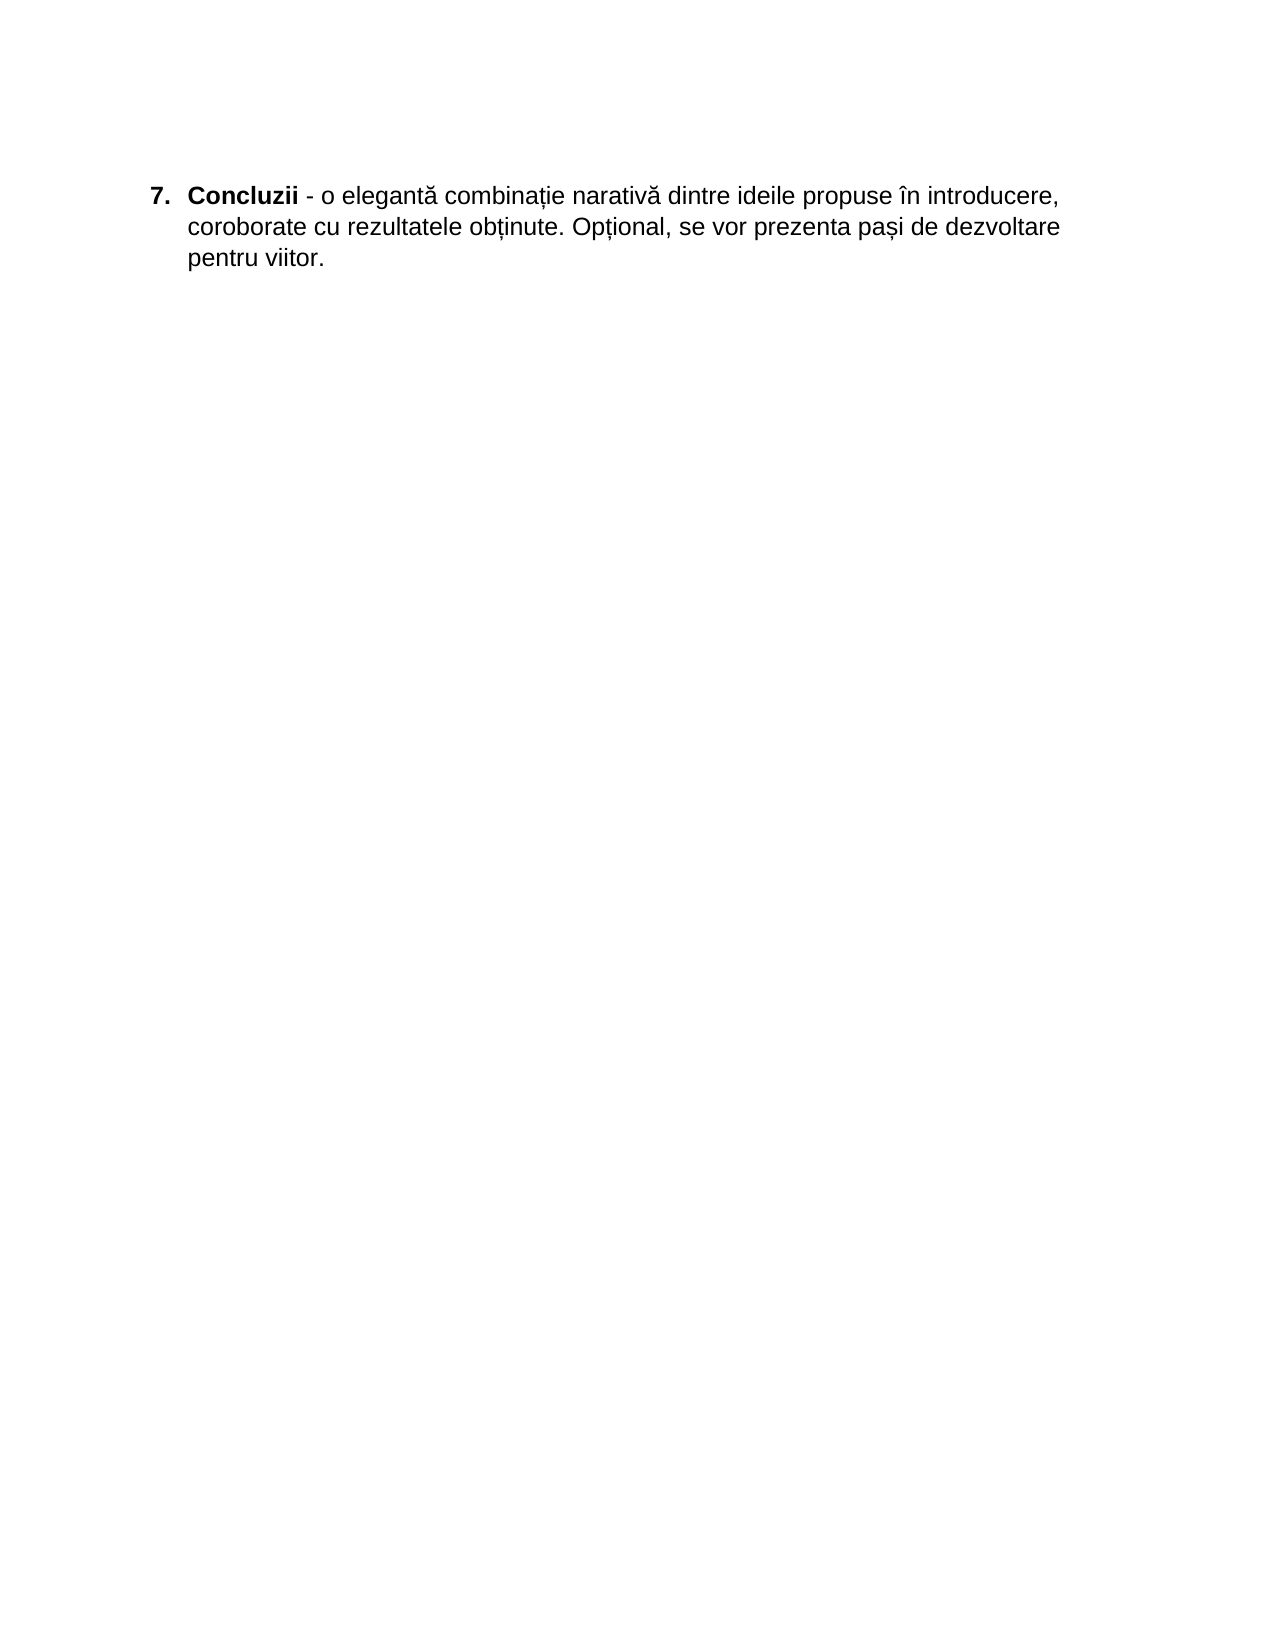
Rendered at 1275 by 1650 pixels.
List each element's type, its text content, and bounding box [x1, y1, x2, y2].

list Concluzii - o elegantă combinație narativă dintre ideile propuse în introducere, coroborate cu rezultatele obținute. Opțional, se vor prezenta pași de dezvoltare pentru viitor. [150, 181, 1125, 272]
